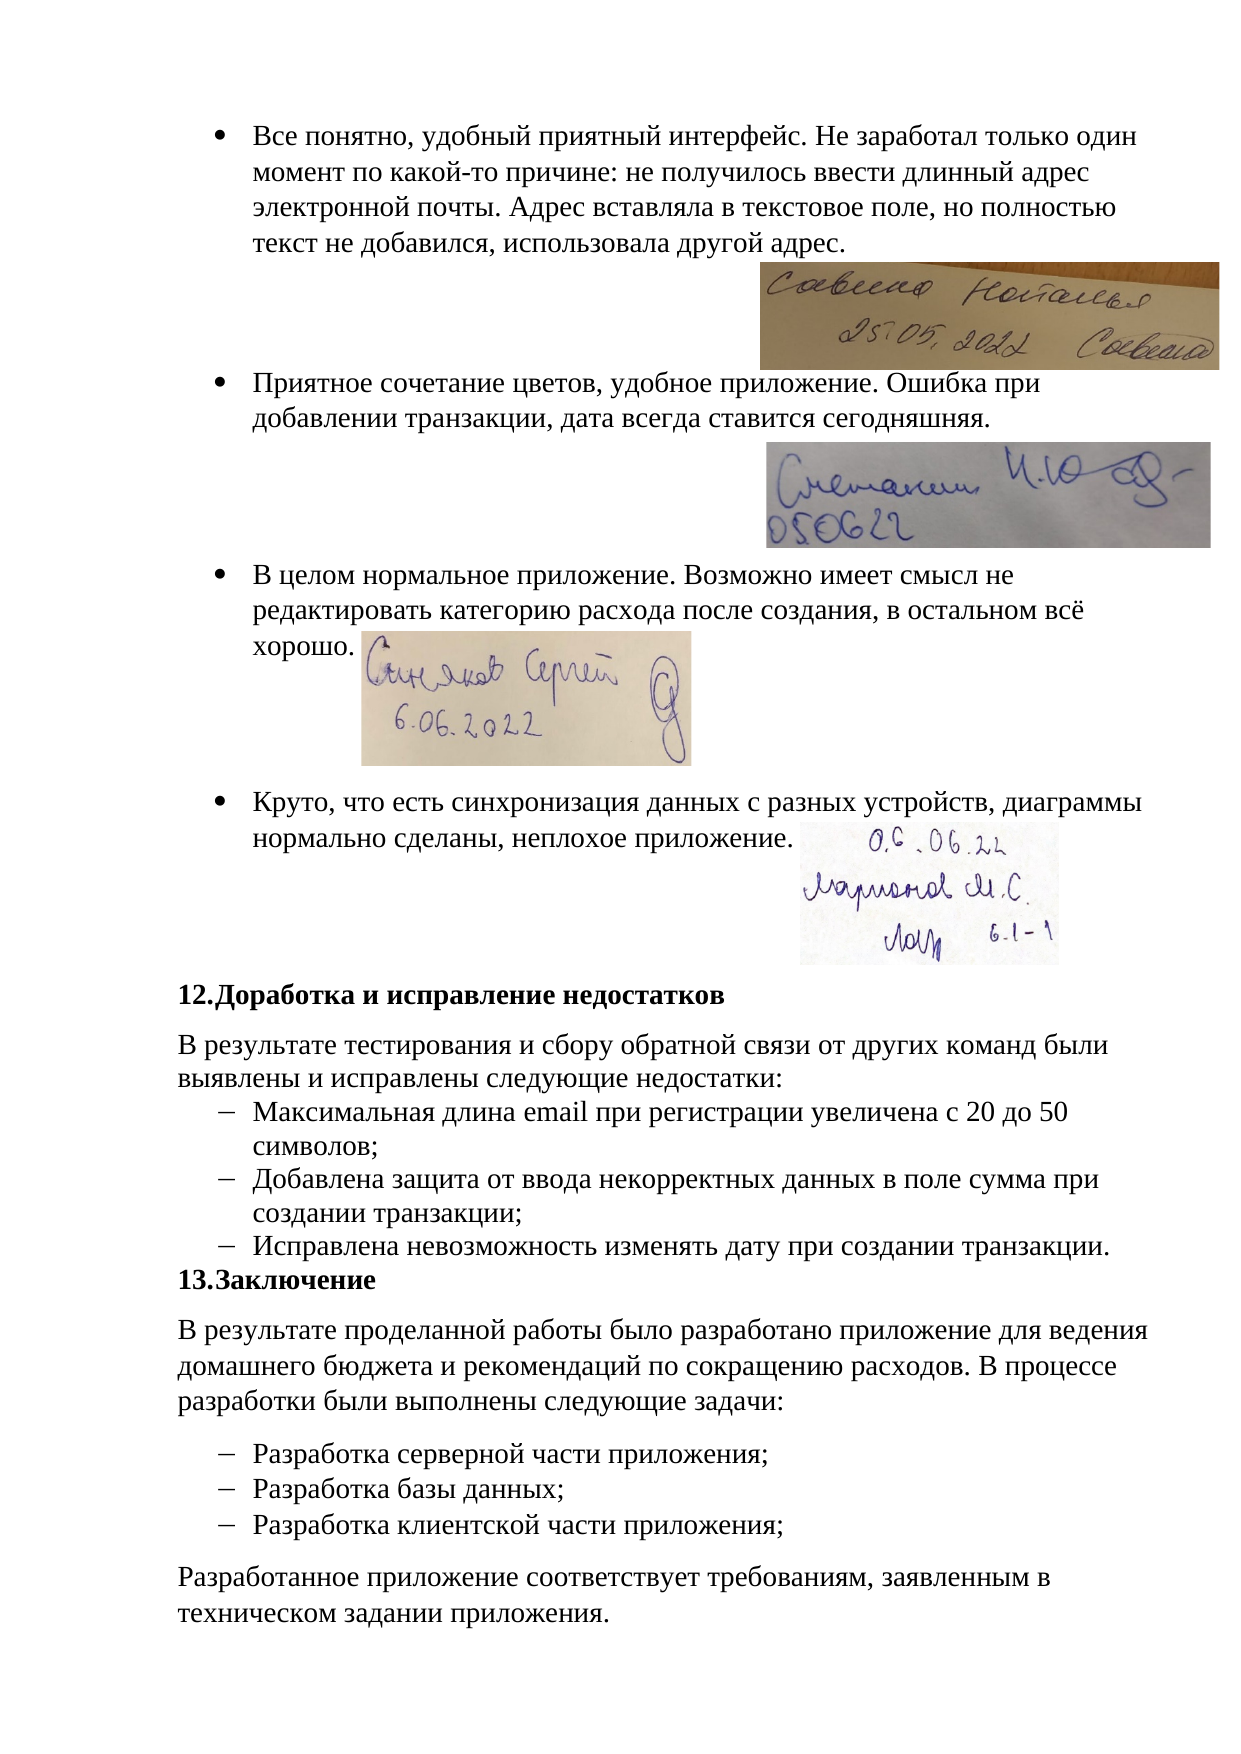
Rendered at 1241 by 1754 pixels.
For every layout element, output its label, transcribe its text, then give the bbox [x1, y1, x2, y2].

picture [361, 662, 692, 766]
list Максимальная длина email при регистрации увеличена с 20 до 50 символов; [215, 1094, 1152, 1161]
picture [800, 854, 1059, 965]
list Все понятно, удобный приятный интерфейс. Не заработал только один момент по какой-то причине: не получилось ввести длинный адрес электронной почты. Адрес вставляла в текстовое поле, но полностью текст не добавился, использовала другой адрес. [215, 118, 1152, 258]
list Разработка клиентской части приложения; [215, 1507, 1152, 1541]
picture [766, 442, 1211, 548]
text В результате проделанной работы было разработано приложение для ведения домашнего бюджета и рекомендаций по сокращению расходов. В процессе разработки были выполнены следующие задачи: [177, 1312, 1152, 1417]
list Доработка и исправление недостатков [177, 977, 1152, 1010]
picture [760, 262, 1220, 370]
list Исправлена невозможность изменять дату при создании транзакции. [215, 1228, 1152, 1262]
list Приятное сочетание цветов, удобное приложение. Ошибка при добавлении транзакции, дата всегда ставится сегодняшняя. [215, 365, 1152, 434]
list Разработка серверной части приложения; [215, 1436, 1152, 1469]
list Добавлена защита от ввода некорректных данных в поле сумма при создании транзакции; [215, 1161, 1152, 1228]
list Разработка базы данных; [215, 1471, 1152, 1505]
list Круто, что есть синхронизация данных с разных устройств, диаграммы нормально сделаны, неплохое приложение. [215, 784, 1152, 854]
list Заключение [177, 1262, 1152, 1296]
text Разработанное приложение соответствует требованиям, заявленным в техническом задании приложения. [177, 1559, 1152, 1628]
list В целом нормальное приложение. Возможно имеет смысл не редактировать категорию расхода после создания, в остальном всё хорошо. [215, 557, 1152, 662]
text В результате тестирования и сбору обратной связи от других команд были выявлены и исправлены следующие недостатки: [177, 1027, 1152, 1094]
